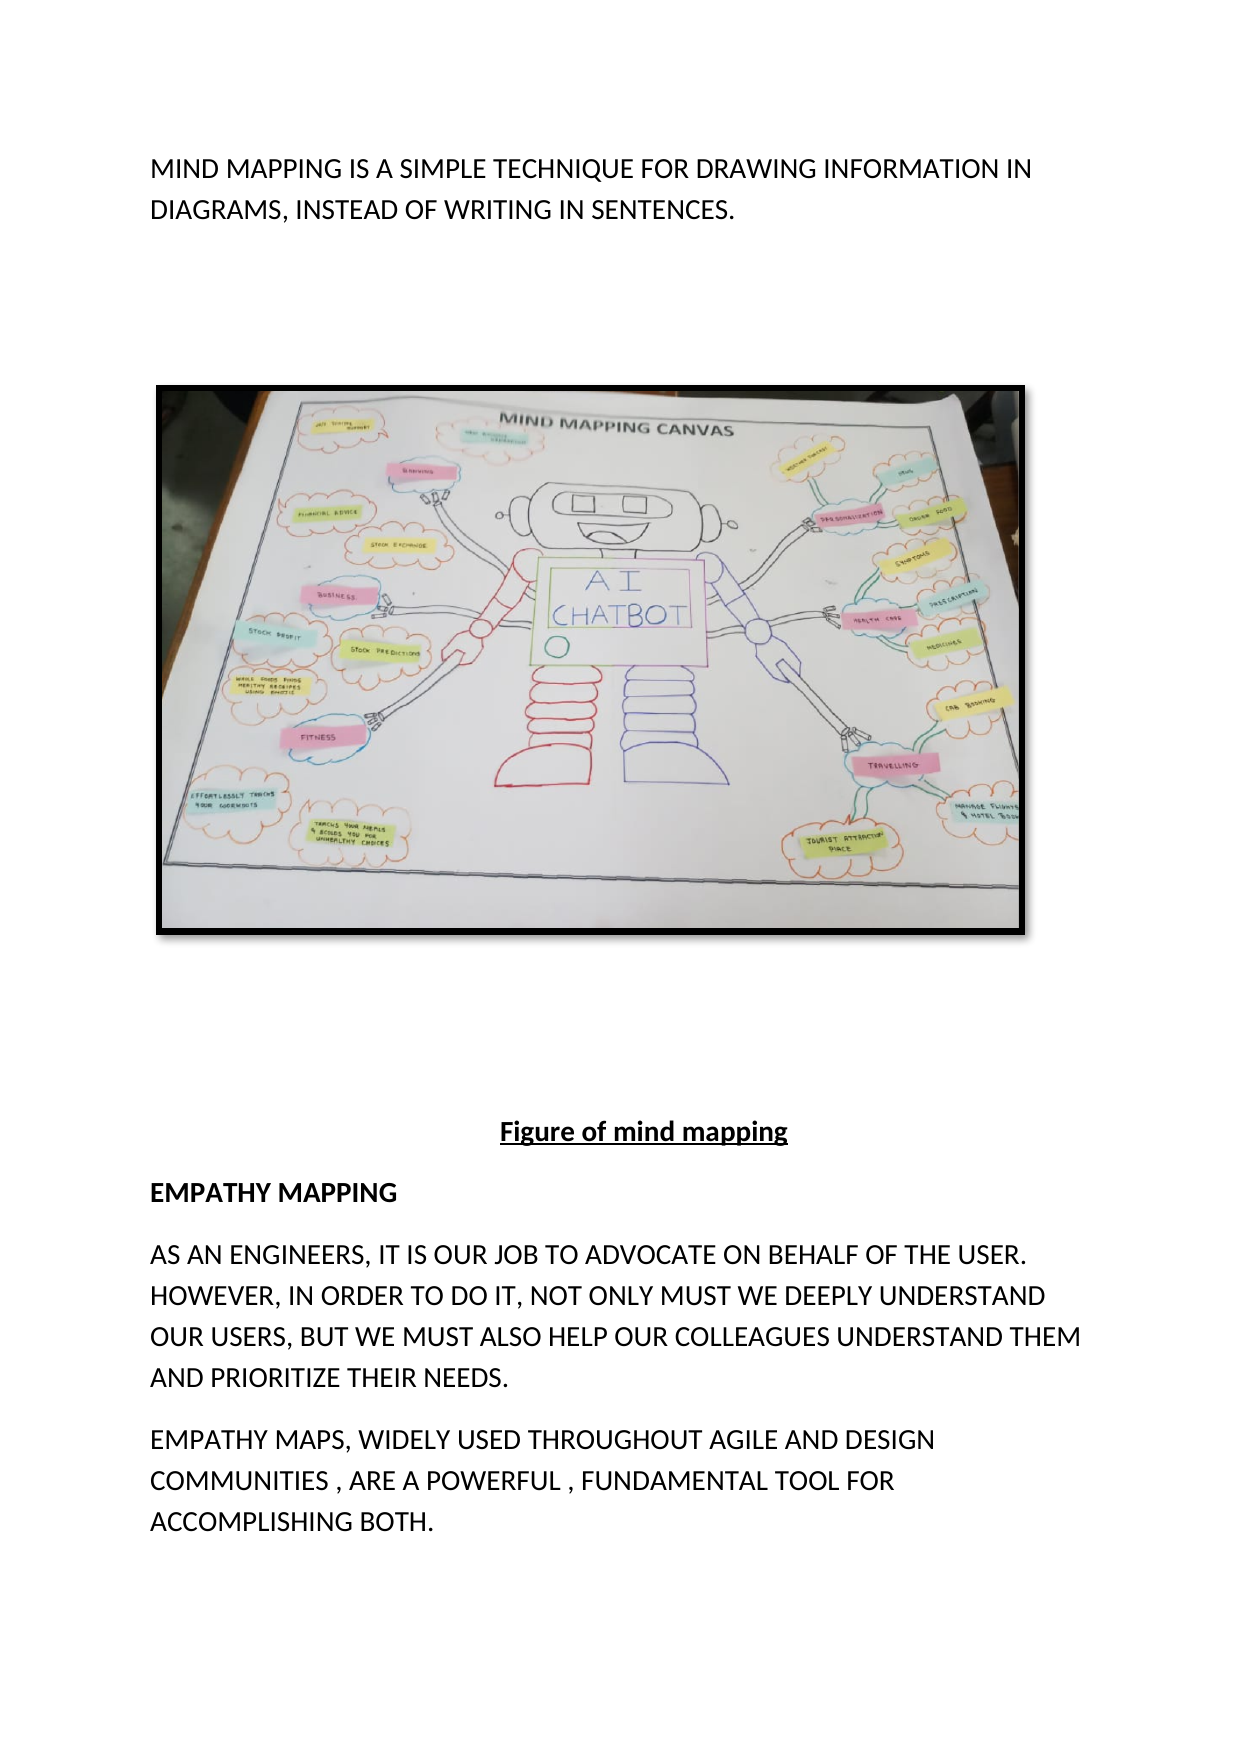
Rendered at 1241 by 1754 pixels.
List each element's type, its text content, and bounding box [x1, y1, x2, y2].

text EMPATHY MAPS, WIDELY USED THROUGHOUT AGILE AND DESIGN COMMUNITIES , ARE A POWERFUL , FUNDAMENTAL TOOL FOR ACCOMPLISHING BOTH. [150, 1421, 1090, 1538]
text AS AN ENGINEERS, IT IS OUR JOB TO ADVOCATE ON BEHALF OF THE USER. HOWEVER, IN ORDER TO DO IT, NOT ONLY MUST WE DEEPLY UNDERSTAND OUR USERS, BUT WE MUST ALSO HELP OUR COLLEAGUES UNDERSTAND THEM AND PRIORITIZE THEIR NEEDS. [150, 1236, 1090, 1395]
text EMPATHY MAPPING [150, 1174, 1090, 1210]
picture [162, 391, 1019, 928]
text Figure of mind mapping [150, 1113, 1090, 1148]
